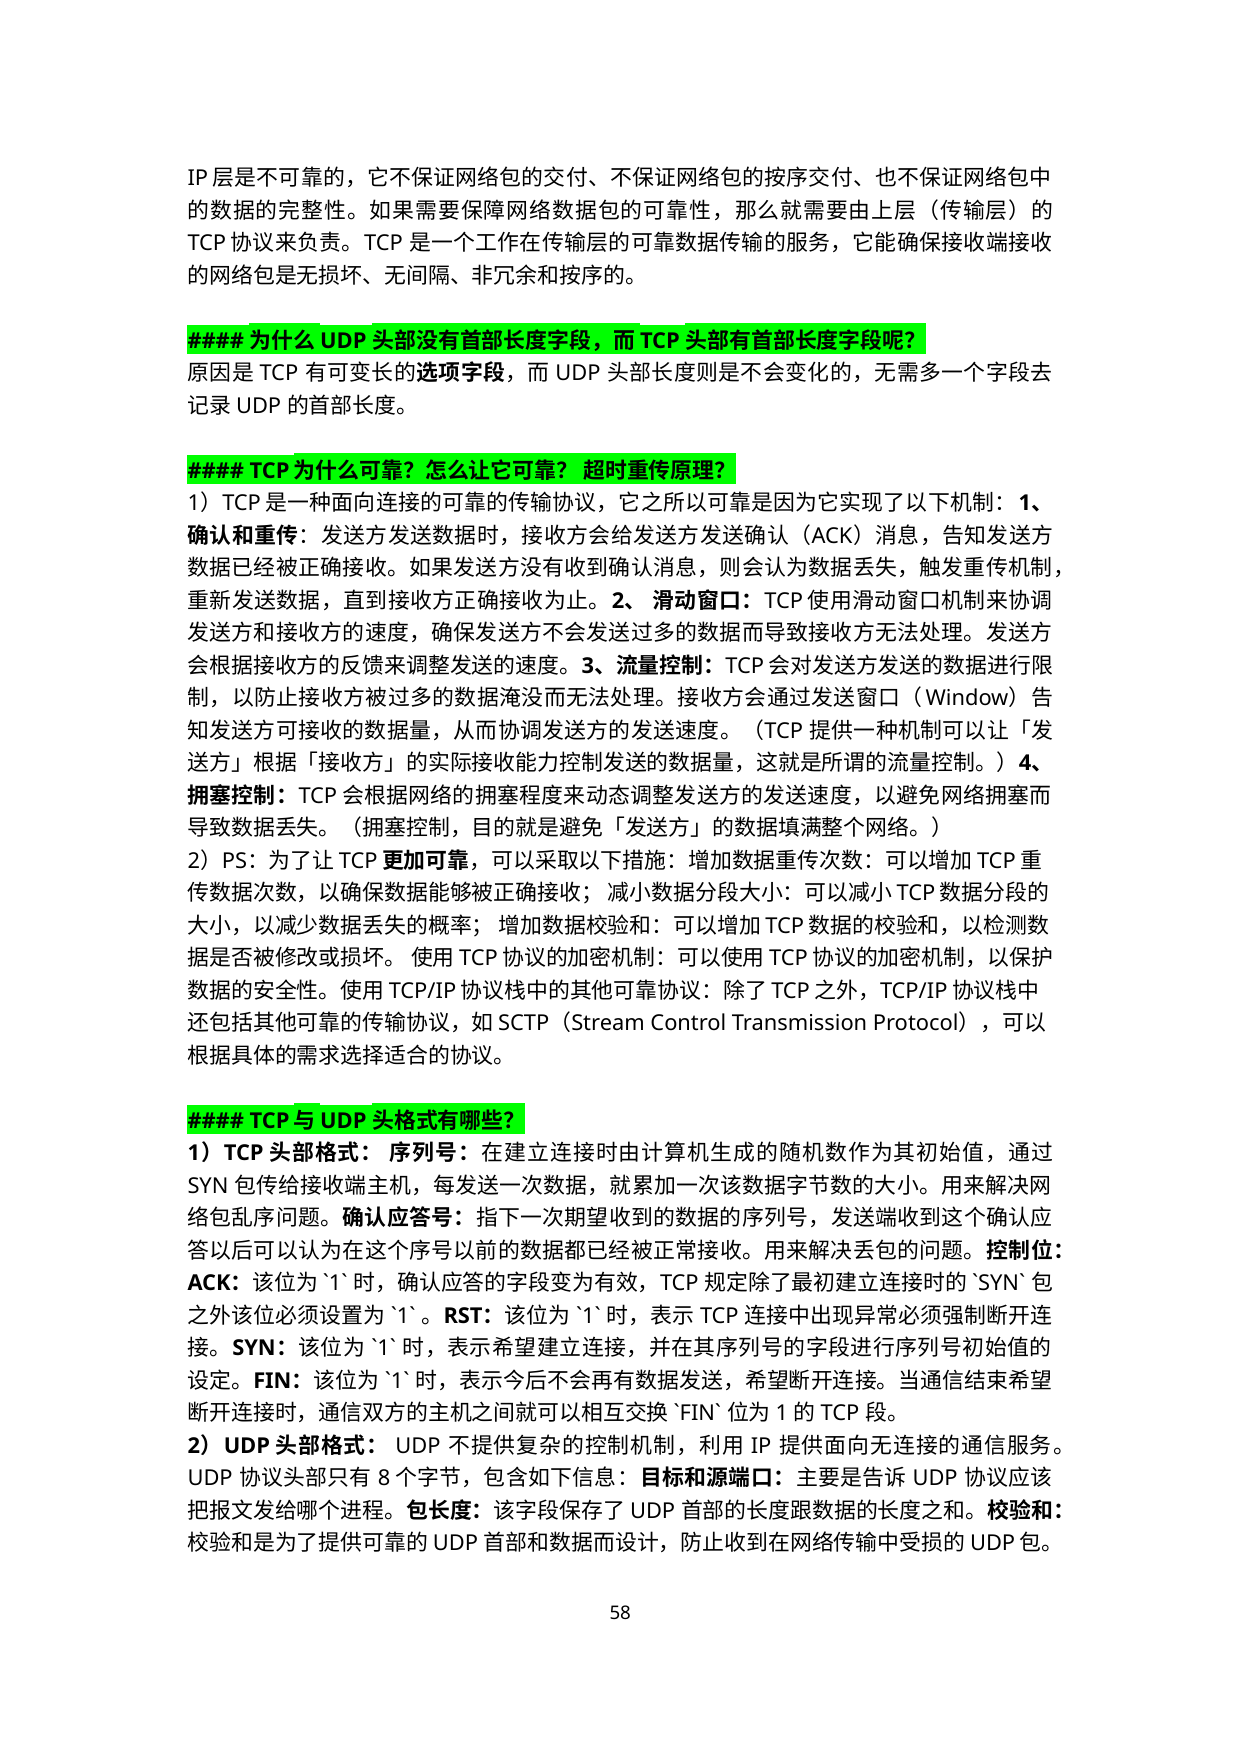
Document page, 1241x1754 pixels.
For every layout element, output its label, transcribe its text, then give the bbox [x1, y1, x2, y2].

text #### TCP与UDP 头格式有哪些？ [187, 1102, 1053, 1135]
text 2）UDP头部格式： UDP 不提供复杂的控制机制，利用 IP 提供面向无连接的通信服务。UDP 协议头部只有 8个字节，包含如下信息：目标和源端口：主要是告诉 UDP 协议应该把报文发给哪个进程。包长度：该字段保存了 UDP 首部的长度跟数据的长度之和。校验和：校验和是为了提供可靠的 UDP 首部和数据而设计，防止收到在网络传输中受损的 UDP包。 [187, 1427, 1053, 1557]
text IP层是不可靠的，它不保证网络包的交付、不保证网络包的按序交付、也不保证网络包中的数据的完整性。如果需要保障网络数据包的可靠性，那么就需要由上层（传输层）的 TCP协议来负责。TCP 是一个工作在传输层的可靠数据传输的服务，它能确保接收端接收的网络包是无损坏、无间隔、非冗余和按序的。 [187, 160, 1053, 290]
text 原因是 TCP 有可变长的选项字段，而 UDP 头部长度则是不会变化的，无需多一个字段去记录 UDP 的首部长度。 [187, 355, 1053, 420]
text 1）TCP头部格式： 序列号：在建立连接时由计算机生成的随机数作为其初始值，通过 SYN 包传给接收端主机，每发送一次数据，就累加一次该数据字节数的大小。用来解决网络包乱序问题。确认应答号：指下一次期望收到的数据的序列号，发送端收到这个确认应答以后可以认为在这个序号以前的数据都已经被正常接收。用来解决丢包的问题。控制位：ACK：该位为 `1` 时，确认应答的字段变为有效，TCP 规定除了最初建立连接时的 `SYN` 包之外该位必须设置为 `1` 。RST：该位为 `1` 时，表示 TCP 连接中出现异常必须强制断开连接。SYN：该位为 `1` 时，表示希望建立连接，并在其序列号的字段进行序列号初始值的设定。FIN：该位为 `1` 时，表示今后不会再有数据发送，希望断开连接。当通信结束希望断开连接时，通信双方的主机之间就可以相互交换 `FIN` 位为 1 的 TCP 段。 [187, 1135, 1053, 1427]
text #### TCP为什么可靠？怎么让它可靠？ 超时重传原理？ [187, 452, 1053, 485]
text #### 为什么 UDP 头部没有首部长度字段，而 TCP 头部有首部长度字段呢？ [187, 322, 1053, 355]
text 1）TCP是一种面向连接的可靠的传输协议，它之所以可靠是因为它实现了以下机制：1、确认和重传：发送方发送数据时，接收方会给发送方发送确认（ACK）消息，告知发送方数据已经被正确接收。如果发送方没有收到确认消息，则会认为数据丢失，触发重传机制，重新发送数据，直到接收方正确接收为止。2、 滑动窗口：TCP使用滑动窗口机制来协调发送方和接收方的速度，确保发送方不会发送过多的数据而导致接收方无法处理。发送方会根据接收方的反馈来调整发送的速度。3、流量控制：TCP会对发送方发送的数据进行限制，以防止接收方被过多的数据淹没而无法处理。接收方会通过发送窗口（Window）告知发送方可接收的数据量，从而协调发送方的发送速度。（TCP 提供一种机制可以让「发送方」根据「接收方」的实际接收能力控制发送的数据量，这就是所谓的流量控制。）4、拥塞控制：TCP会根据网络的拥塞程度来动态调整发送方的发送速度，以避免网络拥塞而导致数据丢失。（拥塞控制，目的就是避免「发送方」的数据填满整个网络。） [187, 485, 1053, 842]
text 2）PS：为了让TCP更加可靠，可以采取以下措施：增加数据重传次数：可以增加TCP重传数据次数，以确保数据能够被正确接收； 减小数据分段大小：可以减小TCP数据分段的大小，以减少数据丢失的概率； 增加数据校验和：可以增加TCP数据的校验和，以检测数据是否被修改或损坏。 使用TCP协议的加密机制：可以使用TCP协议的加密机制，以保护数据的安全性。使用TCP/IP协议栈中的其他可靠协议：除了TCP之外，TCP/IP协议栈中还包括其他可靠的传输协议，如SCTP（Stream Control Transmission Protocol），可以根据具体的需求选择适合的协议。 [187, 842, 1053, 1070]
